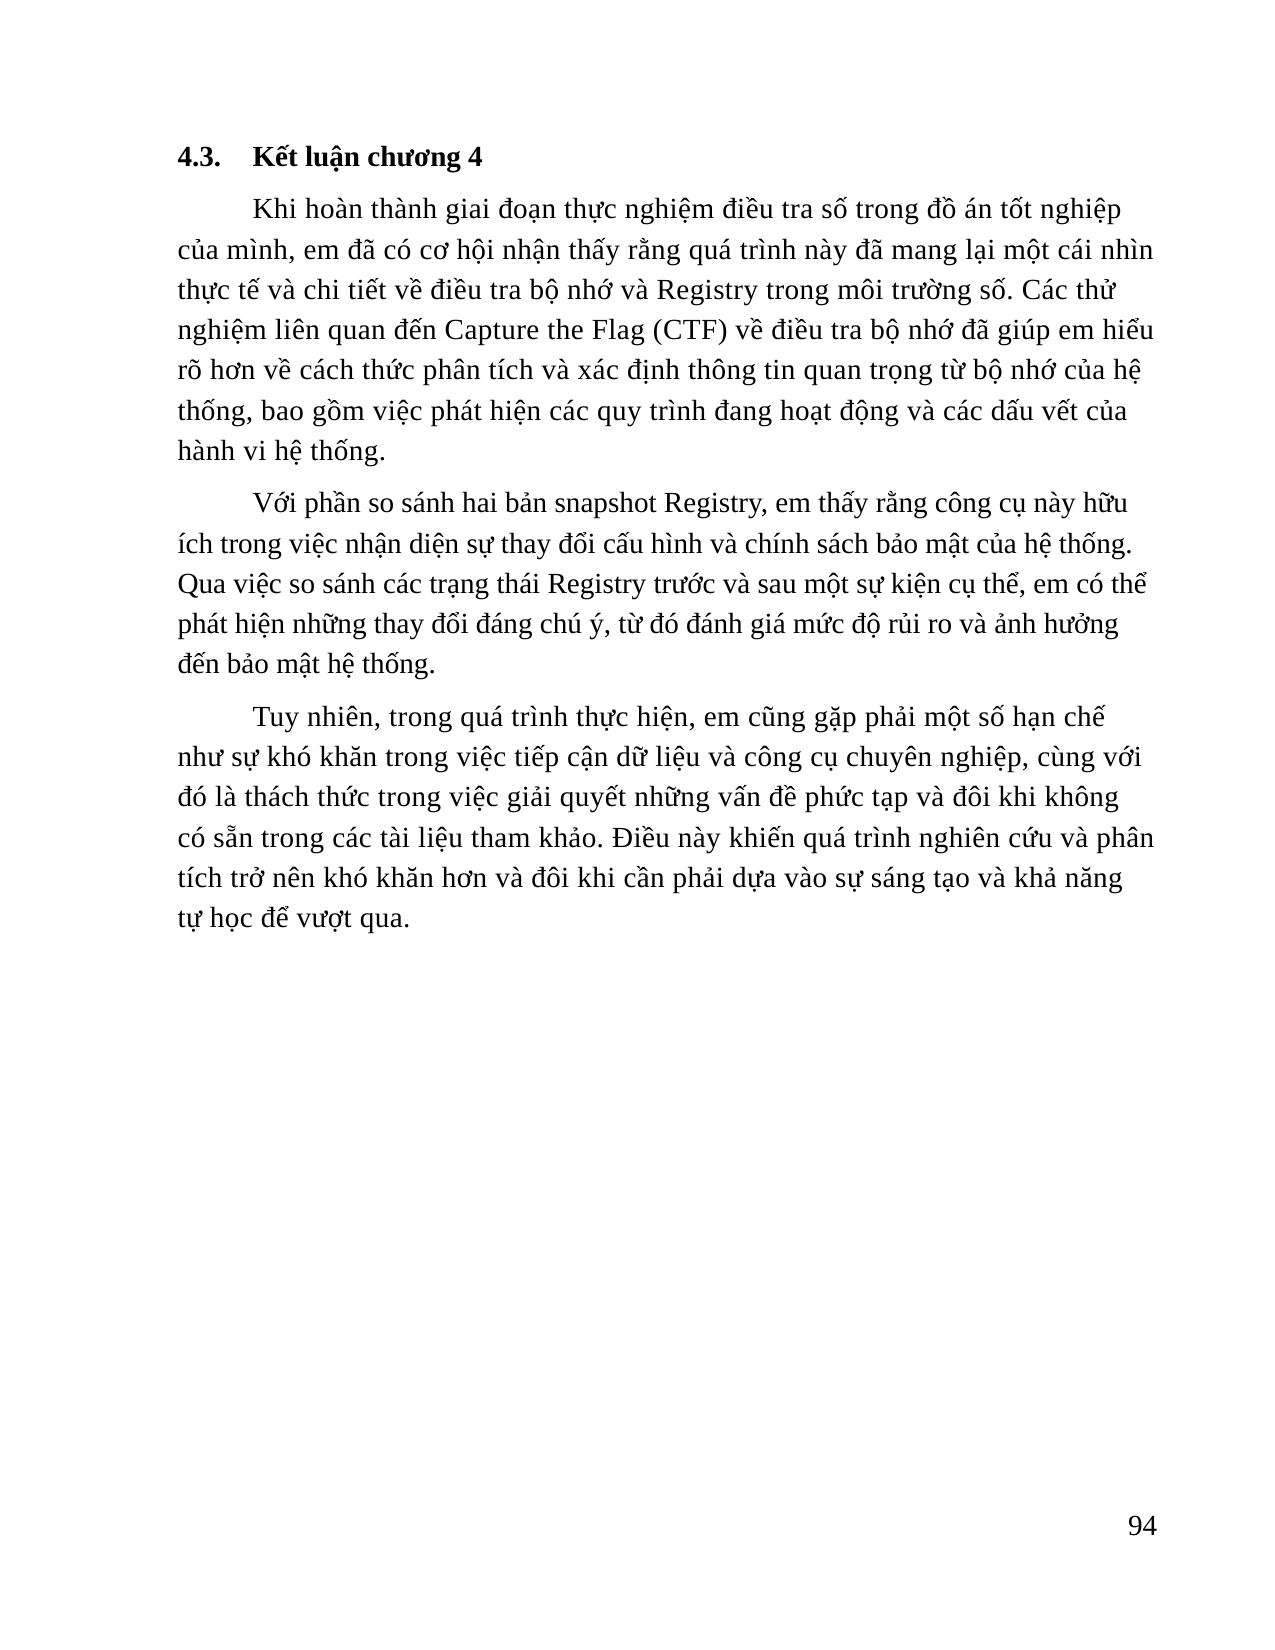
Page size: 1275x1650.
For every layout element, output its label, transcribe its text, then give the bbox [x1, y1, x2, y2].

text Tuy nhiên, trong quá trình thực hiện, em cũng gặp phải một số hạn chế như sự khó khăn trong việc tiếp cận dữ liệu và công cụ chuyên nghiệp, cùng với đó là thách thức trong việc giải quyết những vấn đề phức tạp và đôi khi không có sẵn trong các tài liệu tham khảo. Điều này khiến quá trình nghiên cứu và phân tích trở nên khó khăn hơn và đôi khi cần phải dựa vào sự sáng tạo và khả năng tự học để vượt qua. [177, 699, 1157, 974]
text Với phần so sánh hai bản snapshot Registry, em thấy rằng công cụ này hữu ích trong việc nhận diện sự thay đổi cấu hình và chính sách bảo mật của hệ thống. Qua việc so sánh các trạng thái Registry trước và sau một sự kiện cụ thể, em có thể phát hiện những thay đổi đáng chú ý, từ đó đánh giá mức độ rủi ro và ảnh hưởng đến bảo mật hệ thống. [177, 486, 1157, 680]
subtitle Kết luận chương 4 [177, 139, 1157, 172]
text Khi hoàn thành giai đoạn thực nghiệm điều tra số trong đồ án tốt nghiệp của mình, em đã có cơ hội nhận thấy rằng quá trình này đã mang lại một cái nhìn thực tế và chi tiết về điều tra bộ nhớ và Registry trong môi trường số. Các thử nghiệm liên quan đến Capture the Flag (CTF) về điều tra bộ nhớ đã giúp em hiểu rõ hơn về cách thức phân tích và xác định thông tin quan trọng từ bộ nhớ của hệ thống, bao gồm việc phát hiện các quy trình đang hoạt động và các dấu vết của hành vi hệ thống. [177, 192, 1157, 466]
